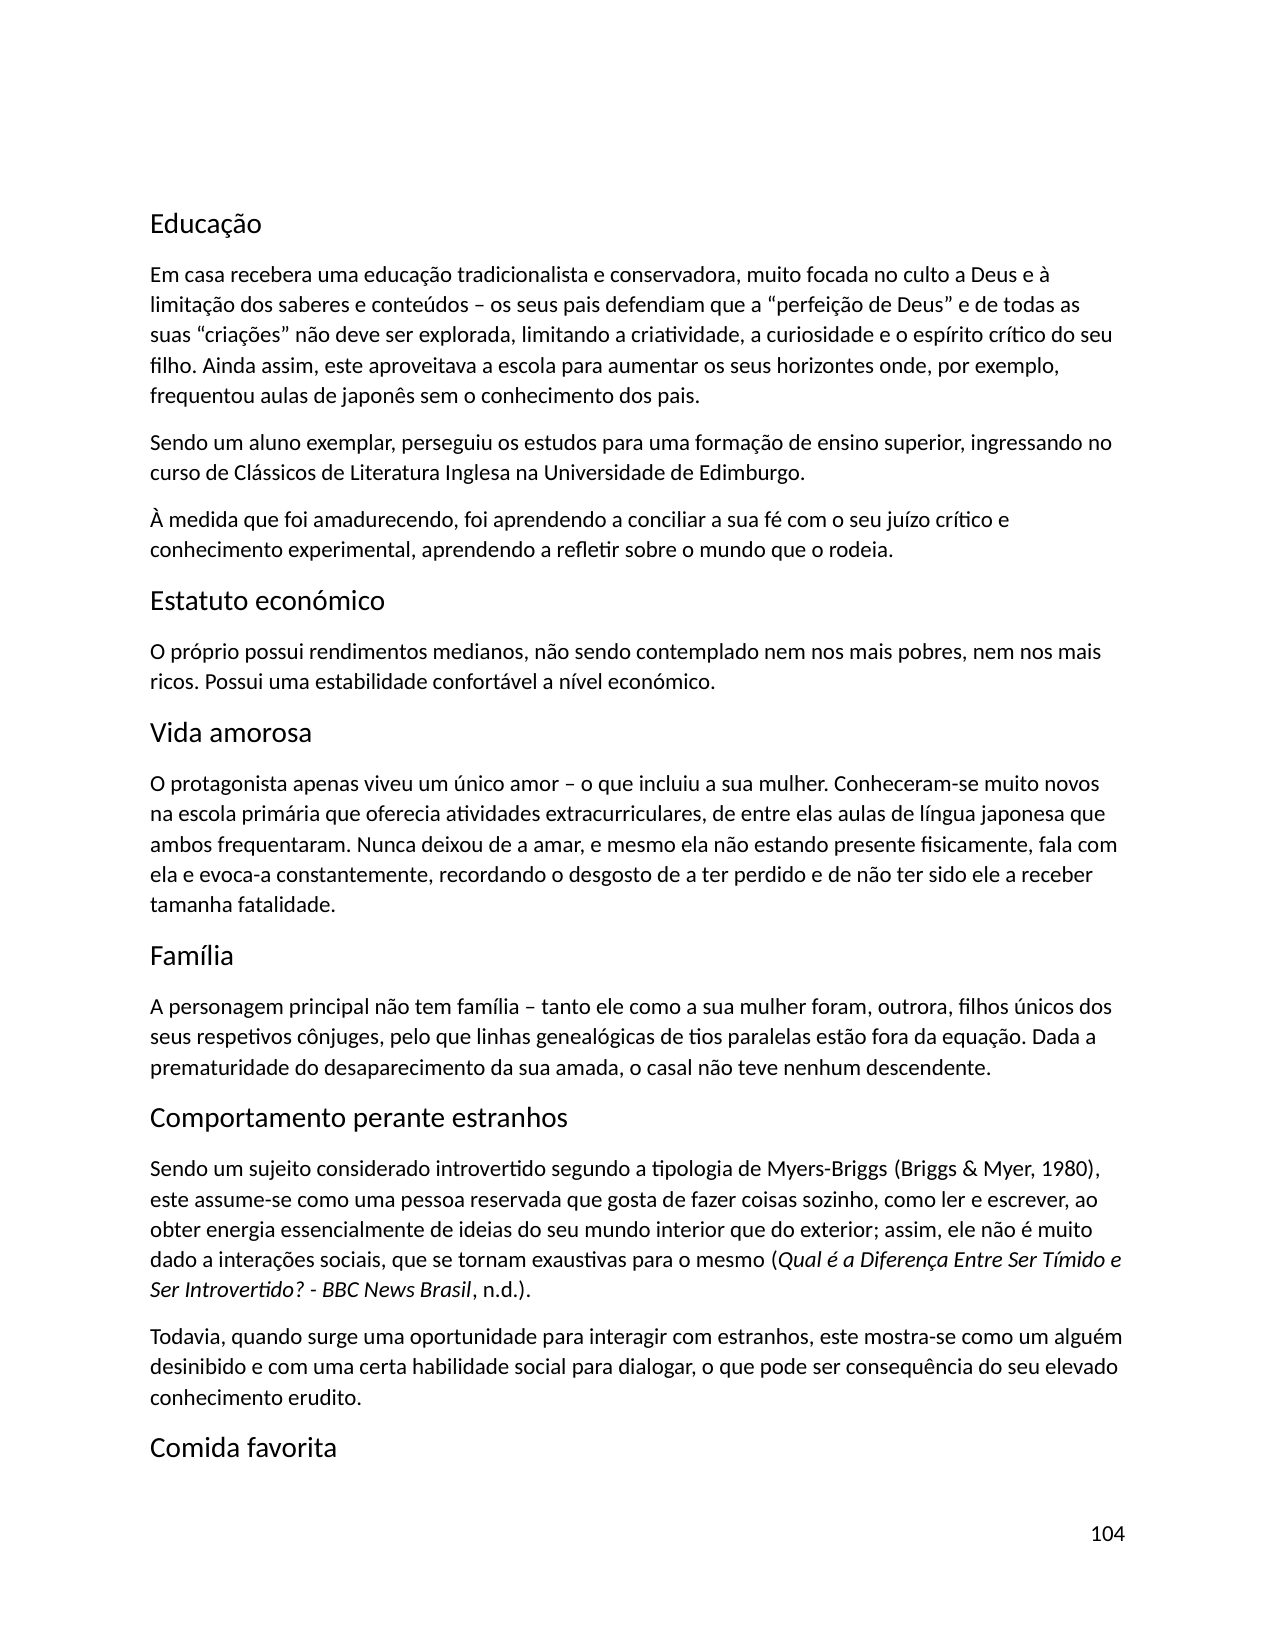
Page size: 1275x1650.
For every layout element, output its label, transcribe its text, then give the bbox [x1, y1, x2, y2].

text Sendo um sujeito considerado introvertido segundo a tipologia de Myers-Briggs , este assume-se como uma pessoa reservada que gosta de fazer coisas sozinho, como ler e escrever, ao obter energia essencialmente de ideias do seu mundo interior que do exterior; assim, ele não é muito dado a interações sociais, que se tornam exaustivas para o mesmo . [150, 1154, 1125, 1303]
text Comportamento perante estranhos [150, 1099, 1125, 1135]
text Sendo um aluno exemplar, perseguiu os estudos para uma formação de ensino superior, ingressando no curso de Clássicos de Literatura Inglesa na Universidade de Edimburgo. [150, 428, 1125, 486]
text A personagem principal não tem família – tanto ele como a sua mulher foram, outrora, filhos únicos dos seus respetivos cônjuges, pelo que linhas genealógicas de tios paralelas estão fora da equação. Dada a prematuridade do desaparecimento da sua amada, o casal não teve nenhum descendente. [150, 992, 1125, 1081]
text Família [150, 937, 1125, 973]
text Comida favorita [150, 1429, 1125, 1465]
text Todavia, quando surge uma oportunidade para interagir com estranhos, este mostra-se como um alguém desinibido e com uma certa habilidade social para dialogar, o que pode ser consequência do seu elevado conhecimento erudito. [150, 1322, 1125, 1411]
text O protagonista apenas viveu um único amor – o que incluiu a sua mulher. Conheceram-se muito novos na escola primária que oferecia atividades extracurriculares, de entre elas aulas de língua japonesa que ambos frequentaram. Nunca deixou de a amar, e mesmo ela não estando presente fisicamente, fala com ela e evoca-a constantemente, recordando o desgosto de a ter perdido e de não ter sido ele a receber tamanha fatalidade. [150, 769, 1125, 918]
text Vida amorosa [150, 714, 1125, 750]
text Em casa recebera uma educação tradicionalista e conservadora, muito focada no culto a Deus e à limitação dos saberes e conteúdos – os seus pais defendiam que a “perfeição de Deus” e de todas as suas “criações” não deve ser explorada, limitando a criatividade, a curiosidade e o espírito crítico do seu filho. Ainda assim, este aproveitava a escola para aumentar os seus horizontes onde, por exemplo, frequentou aulas de japonês sem o conhecimento dos pais. [150, 260, 1125, 409]
text Educação [150, 205, 1125, 241]
text O próprio possui rendimentos medianos, não sendo contemplado nem nos mais pobres, nem nos mais ricos. Possui uma estabilidade confortável a nível económico. [150, 637, 1125, 695]
text Estatuto económico [150, 582, 1125, 618]
text À medida que foi amadurecendo, foi aprendendo a conciliar a sua fé com o seu juízo crítico e conhecimento experimental, aprendendo a refletir sobre o mundo que o rodeia. [150, 505, 1125, 563]
